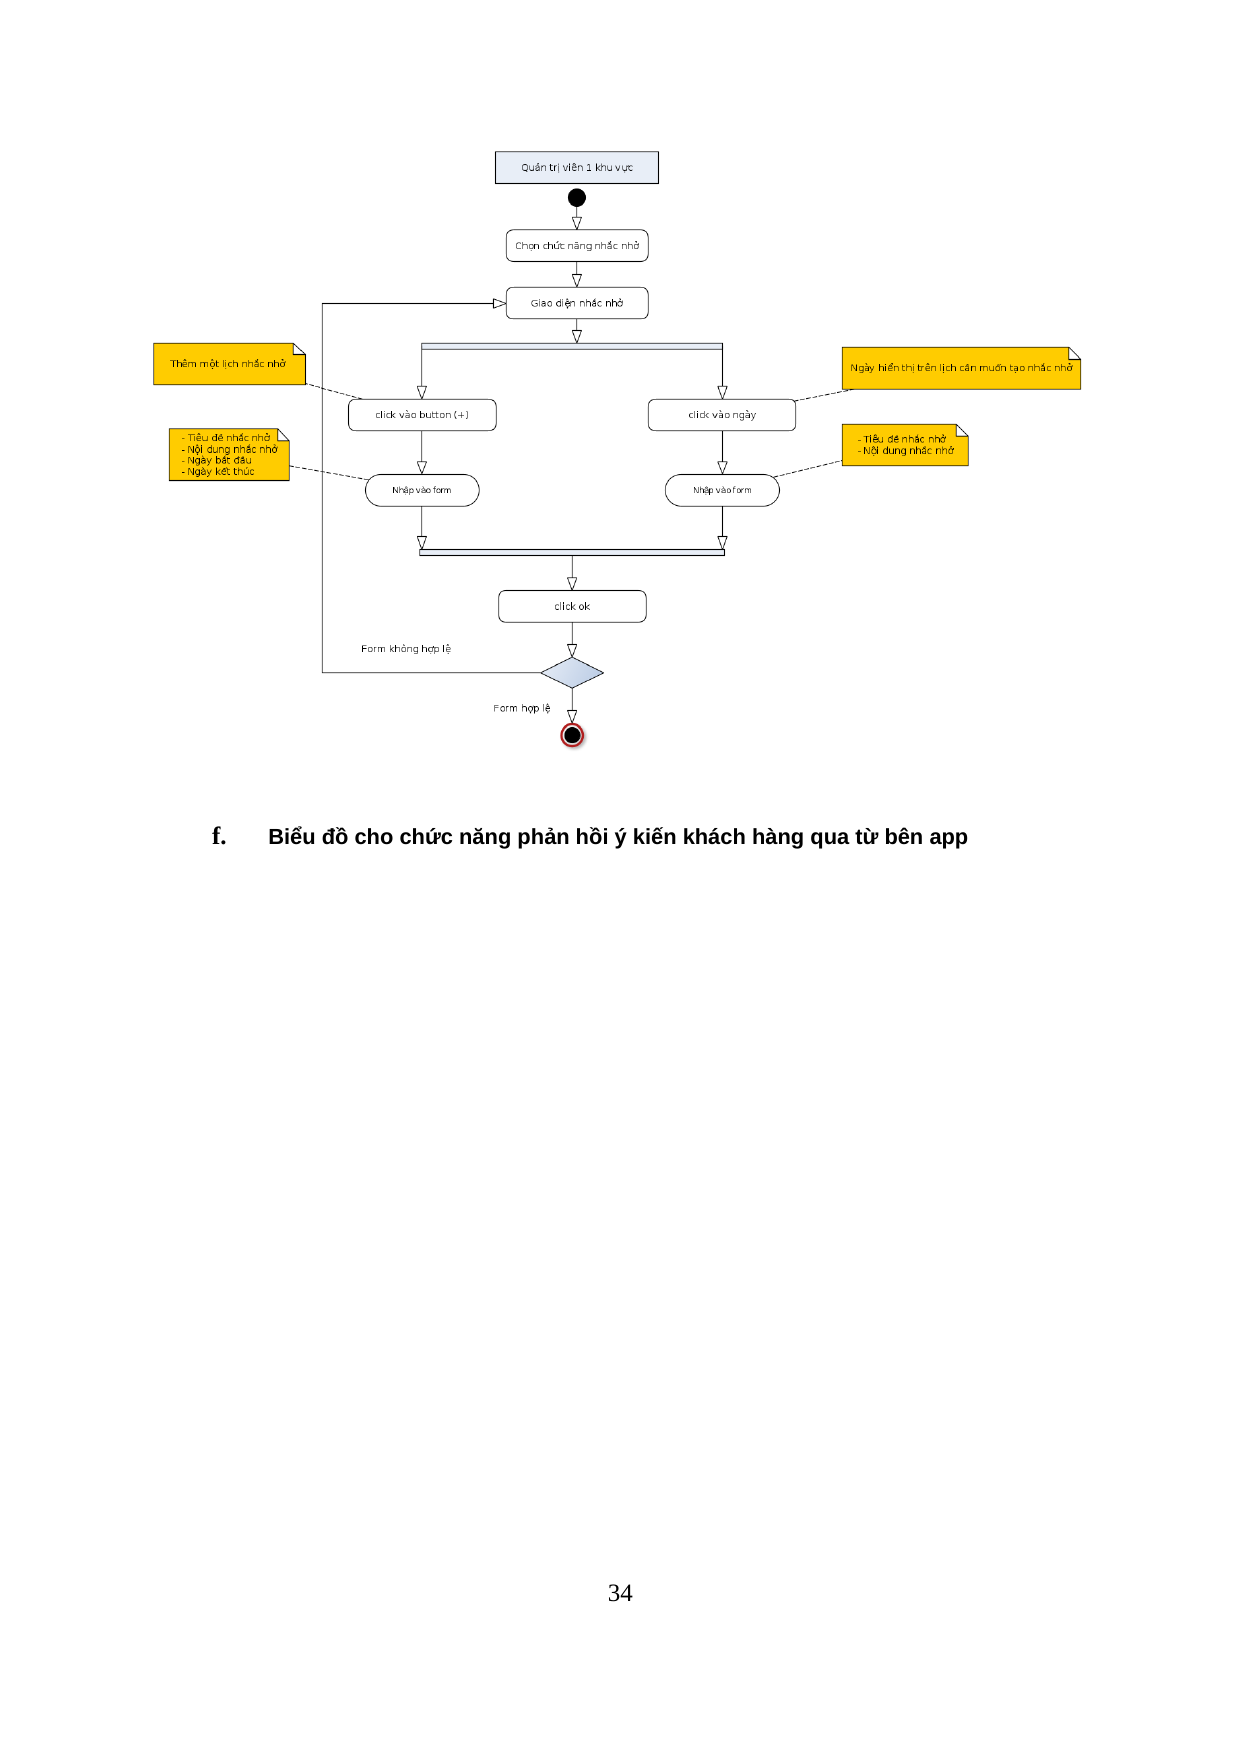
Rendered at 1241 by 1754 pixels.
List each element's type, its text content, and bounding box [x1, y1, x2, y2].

subtitle Biểu đồ cho chức năng phản hồi ý kiến khách hàng qua từ bên app [156, 821, 1122, 849]
picture [141, 143, 1099, 757]
